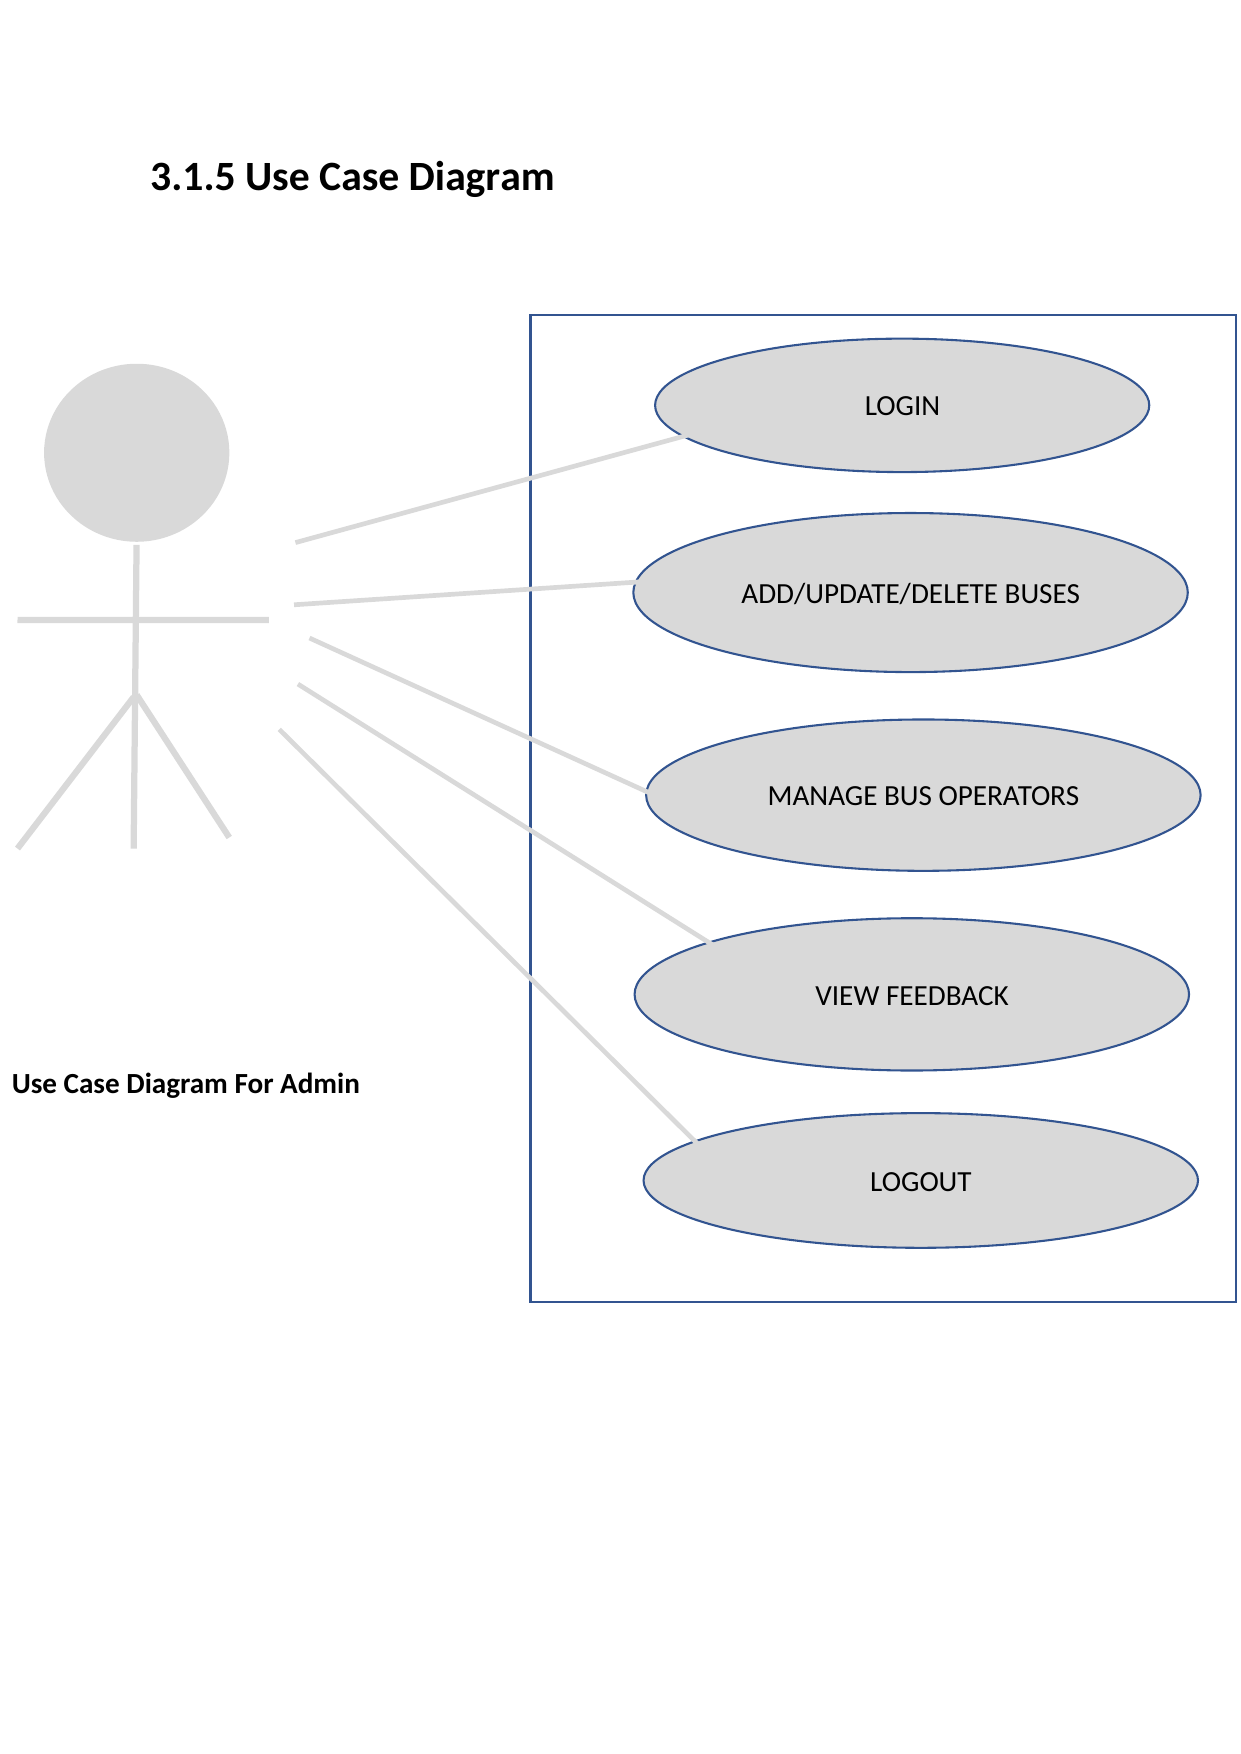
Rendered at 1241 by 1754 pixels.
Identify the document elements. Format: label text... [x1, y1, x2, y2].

text 3.1.5 Use Case Diagram [150, 150, 1090, 201]
